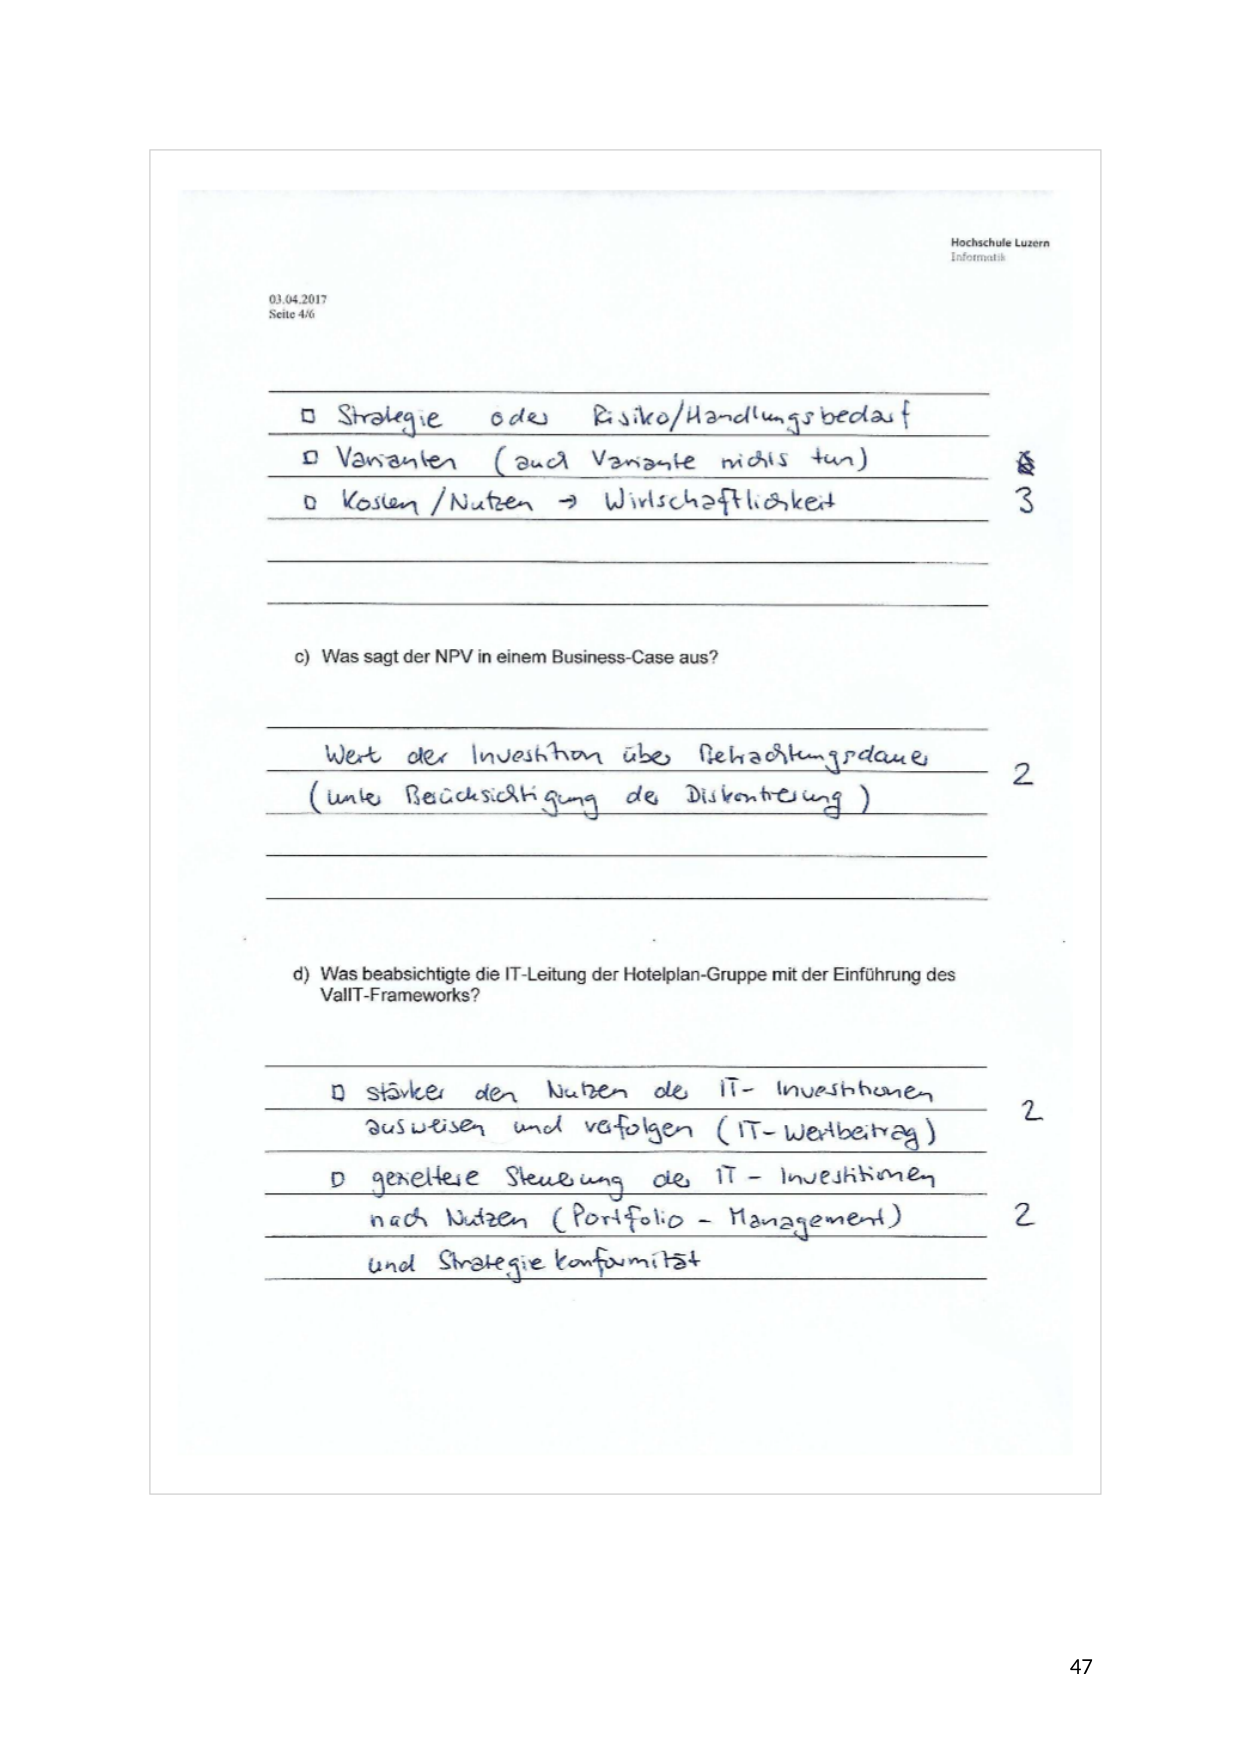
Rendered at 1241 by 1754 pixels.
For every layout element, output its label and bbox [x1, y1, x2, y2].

picture [147, 147, 1104, 1496]
